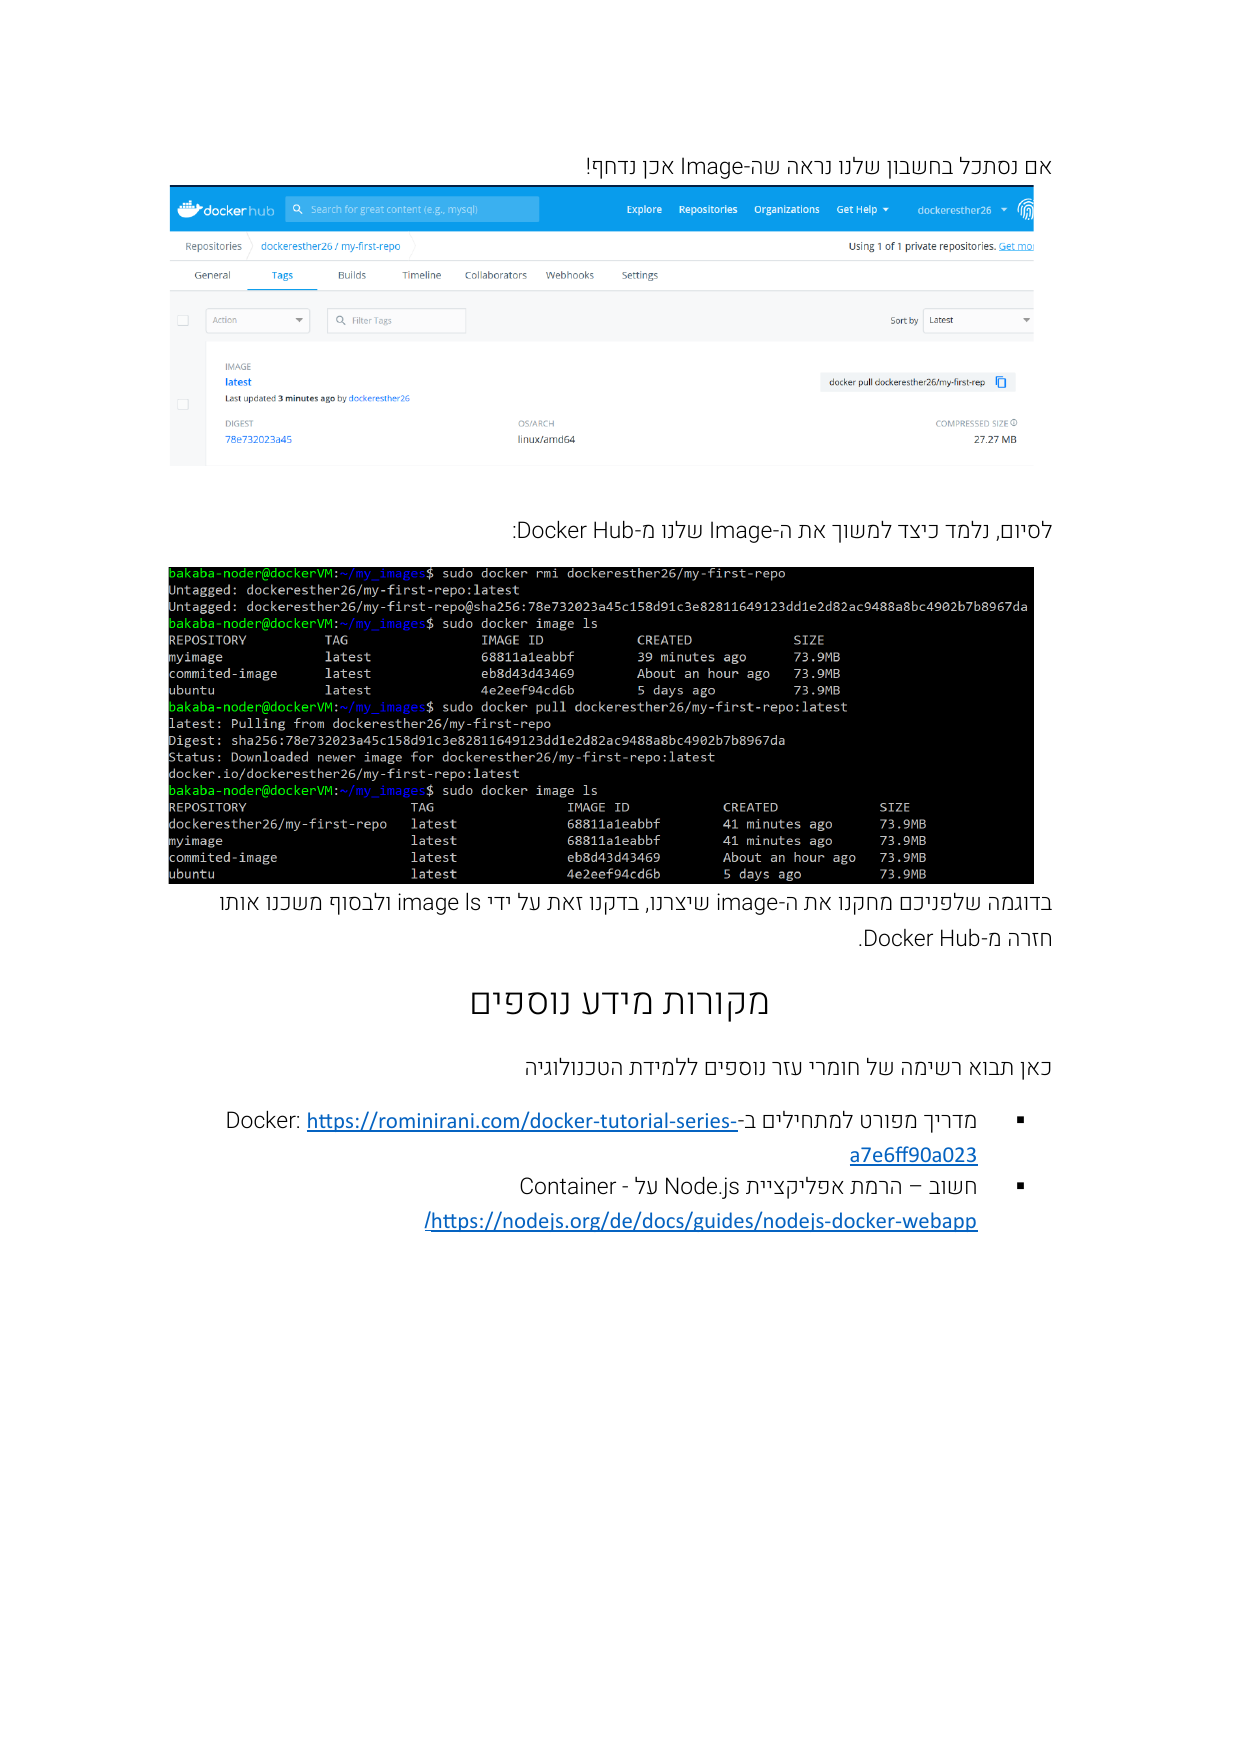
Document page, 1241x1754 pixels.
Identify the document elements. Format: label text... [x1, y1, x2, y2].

text לסיום, נלמד כיצד למשוך את ה-Image שלנו מ-Docker Hub: [187, 514, 1053, 548]
list חשוב – הרמת אפליקציית Node.js על Container - https://nodejs.org/de/docs/guides/nodejs-docker-webapp/ [187, 1170, 1015, 1234]
list מדריך מפורט למתחילים ב-Docker: https://rominirani.com/docker-tutorial-series-a7e6ff90a023 [187, 1104, 1015, 1168]
text מקורות מידע נוספים [187, 975, 1053, 1030]
text בדוגמה שלפניכם מחקנו את ה-image שיצרנו, בדקנו זאת על ידי image ls ולבסוף משכנו אותו חזרה מ-Docker Hub. [187, 567, 1053, 956]
text אם נסתכל בחשבון שלנו נראה שה-Image אכן נדחף! [187, 150, 1053, 496]
text כאן תבוא רשימה של חומרי עזר נוספים ללמידת הטכנולוגיה [187, 1051, 1053, 1085]
